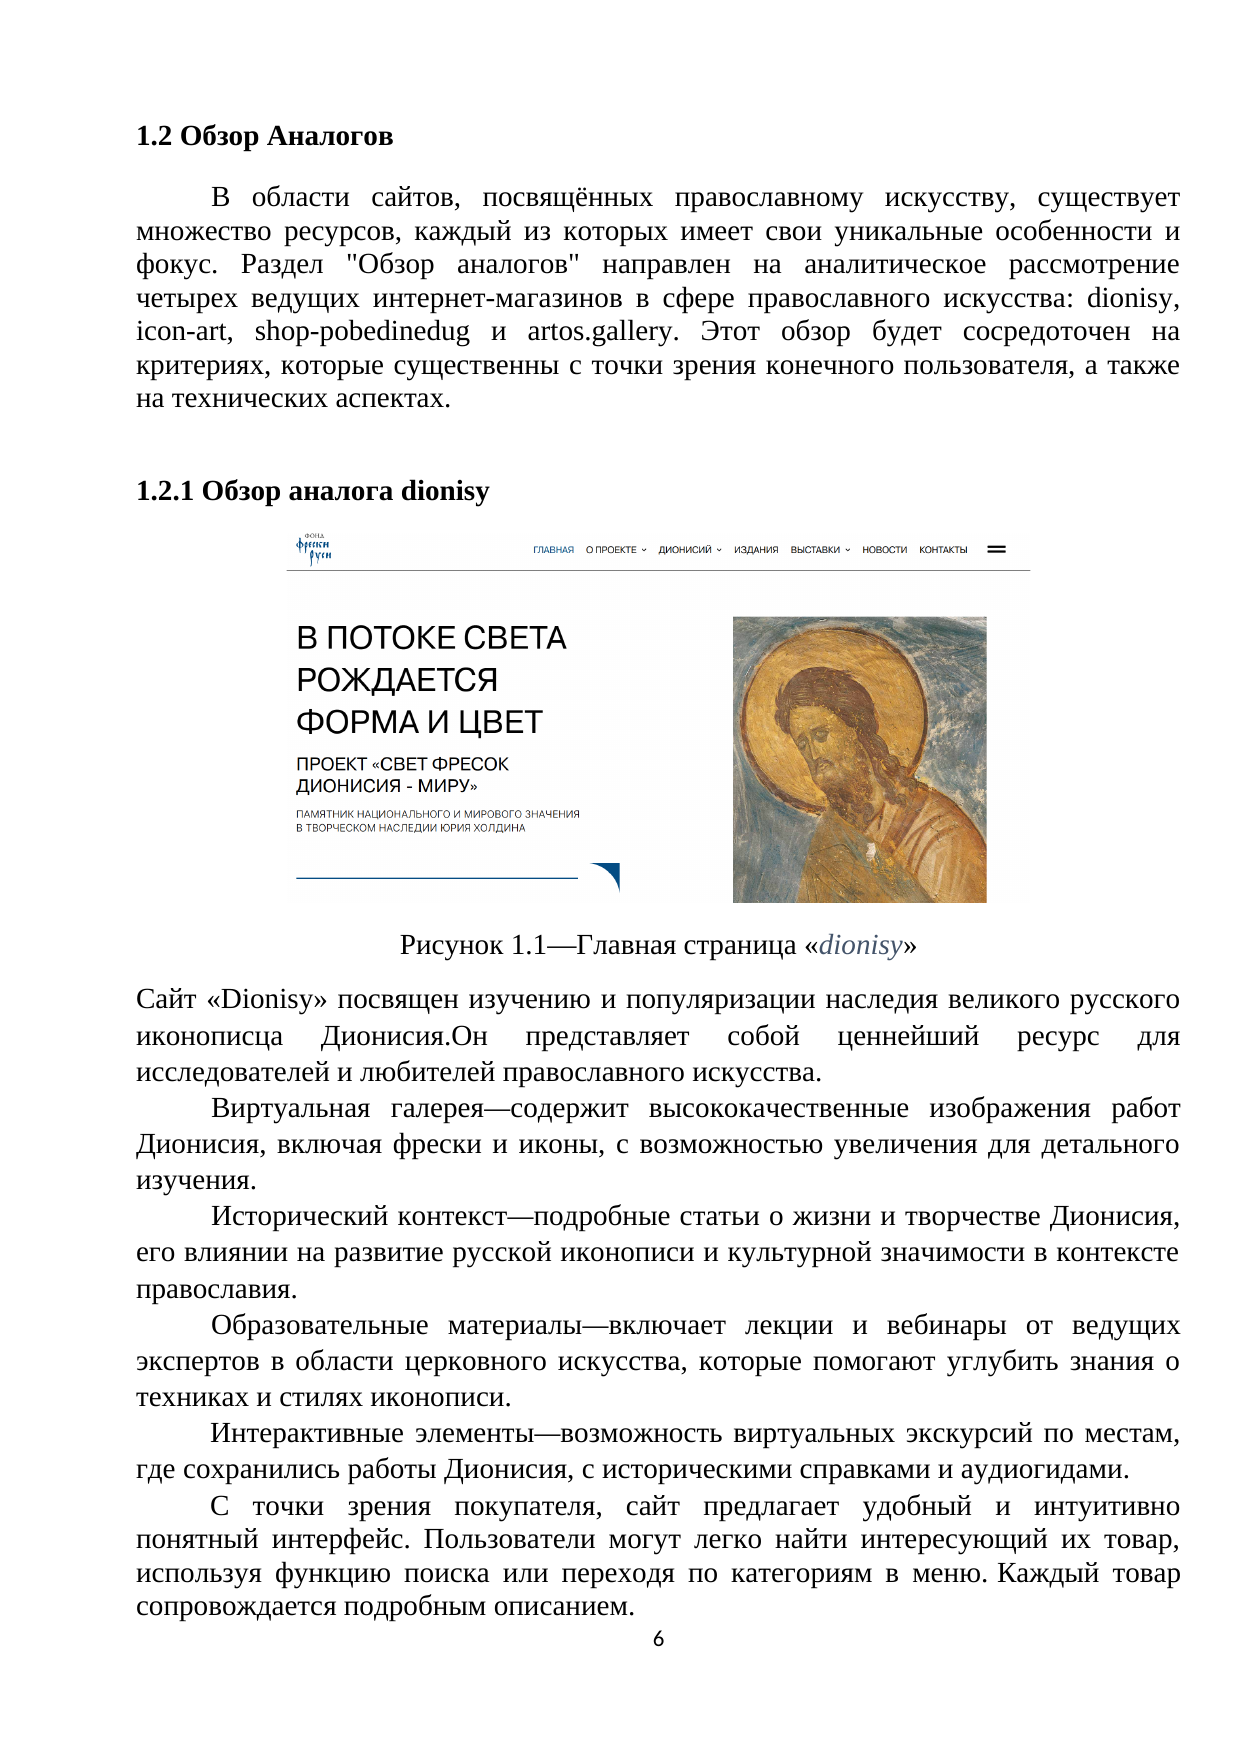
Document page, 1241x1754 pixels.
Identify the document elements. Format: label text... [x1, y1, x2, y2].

text Интерактивные элементы—возможность виртуальных экскурсий по местам, где сохранились работы Дионисия, с историческими справками и аудиогидами. [136, 1415, 1181, 1485]
text В области сайтов, посвящённых православному искусству, существует множество ресурсов, каждый из которых имеет свои уникальные особенности и фокус. Раздел "Обзор аналогов" направлен на аналитическое рассмотрение четырех ведущих интернет-магазинов в сфере православного искусства: dionisy, icon-art, shop-pobedinedug и artos.gallery. Этот обзор будет сосредоточен на критериях, которые существенны с точки зрения конечного пользователя, а также на технических аспектах. [136, 179, 1181, 414]
text Сайт «Dionisy» посвящен изучению и популяризации наследия великого русского иконописца Дионисия.Он представляет собой ценнейший ресурс для исследователей и любителей православного искусства. [136, 982, 1181, 1087]
text Виртуальная галерея—содержит высококачественные изображения работ Дионисия, включая фрески и иконы, с возможностью увеличения для детального изучения. [136, 1090, 1181, 1196]
subtitle 1.2.1 Обзор аналога dionisy [136, 473, 1181, 506]
text С точки зрения покупателя, сайт предлагает удобный и интуитивно понятный интерфейс. Пользователи могут легко найти интересующий их товар, используя функцию поиска или переходя по категориям в меню. Каждый товар сопровождается подробным описанием. [136, 1488, 1181, 1622]
text Исторический контекст—подробные статьи о жизни и творчестве Дионисия, его влиянии на развитие русской иконописи и культурной значимости в контексте православия. [136, 1198, 1181, 1304]
subtitle 1.2 Обзор Аналогов [136, 118, 1181, 152]
text Образовательные материалы—включает лекции и вебинары от ведущих экспертов в области церковного искусства, которые помогают углубить знания о техниках и стилях иконописи. [136, 1307, 1181, 1413]
text Рисунок 1.1—Главная страница «dionisy» [136, 927, 1181, 961]
picture [286, 533, 1031, 903]
